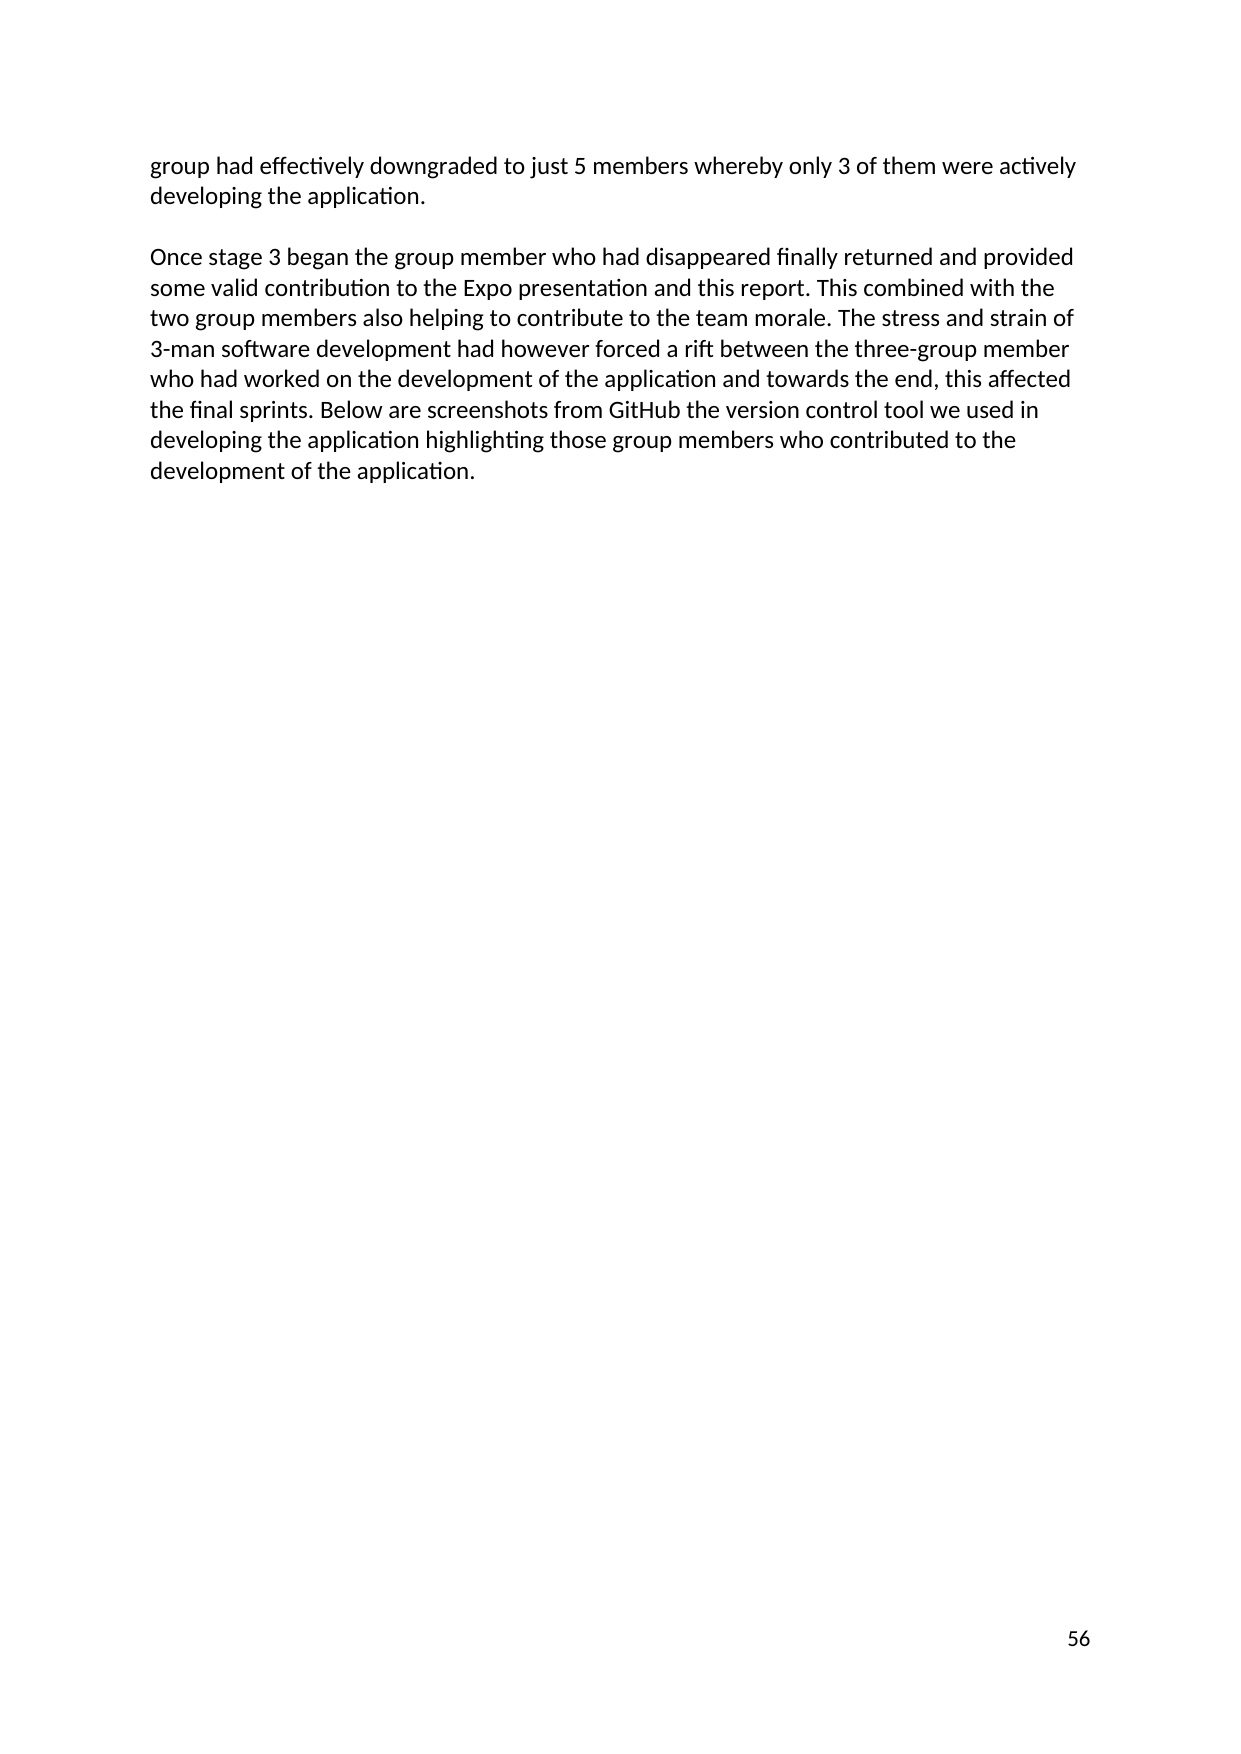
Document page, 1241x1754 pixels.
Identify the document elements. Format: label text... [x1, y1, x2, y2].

text Once stage 3 began the group member who had disappeared finally returned and provided some valid contribution to the Expo presentation and this report. This combined with the two group members also helping to contribute to the team morale. The stress and strain of 3-man software development had however forced a rift between the three-group member who had worked on the development of the application and towards the end, this affected the final sprints. Below are screenshots from GitHub the version control tool we used in developing the application highlighting those group members who contributed to the development of the application. [150, 242, 1090, 486]
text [150, 150, 1090, 211]
